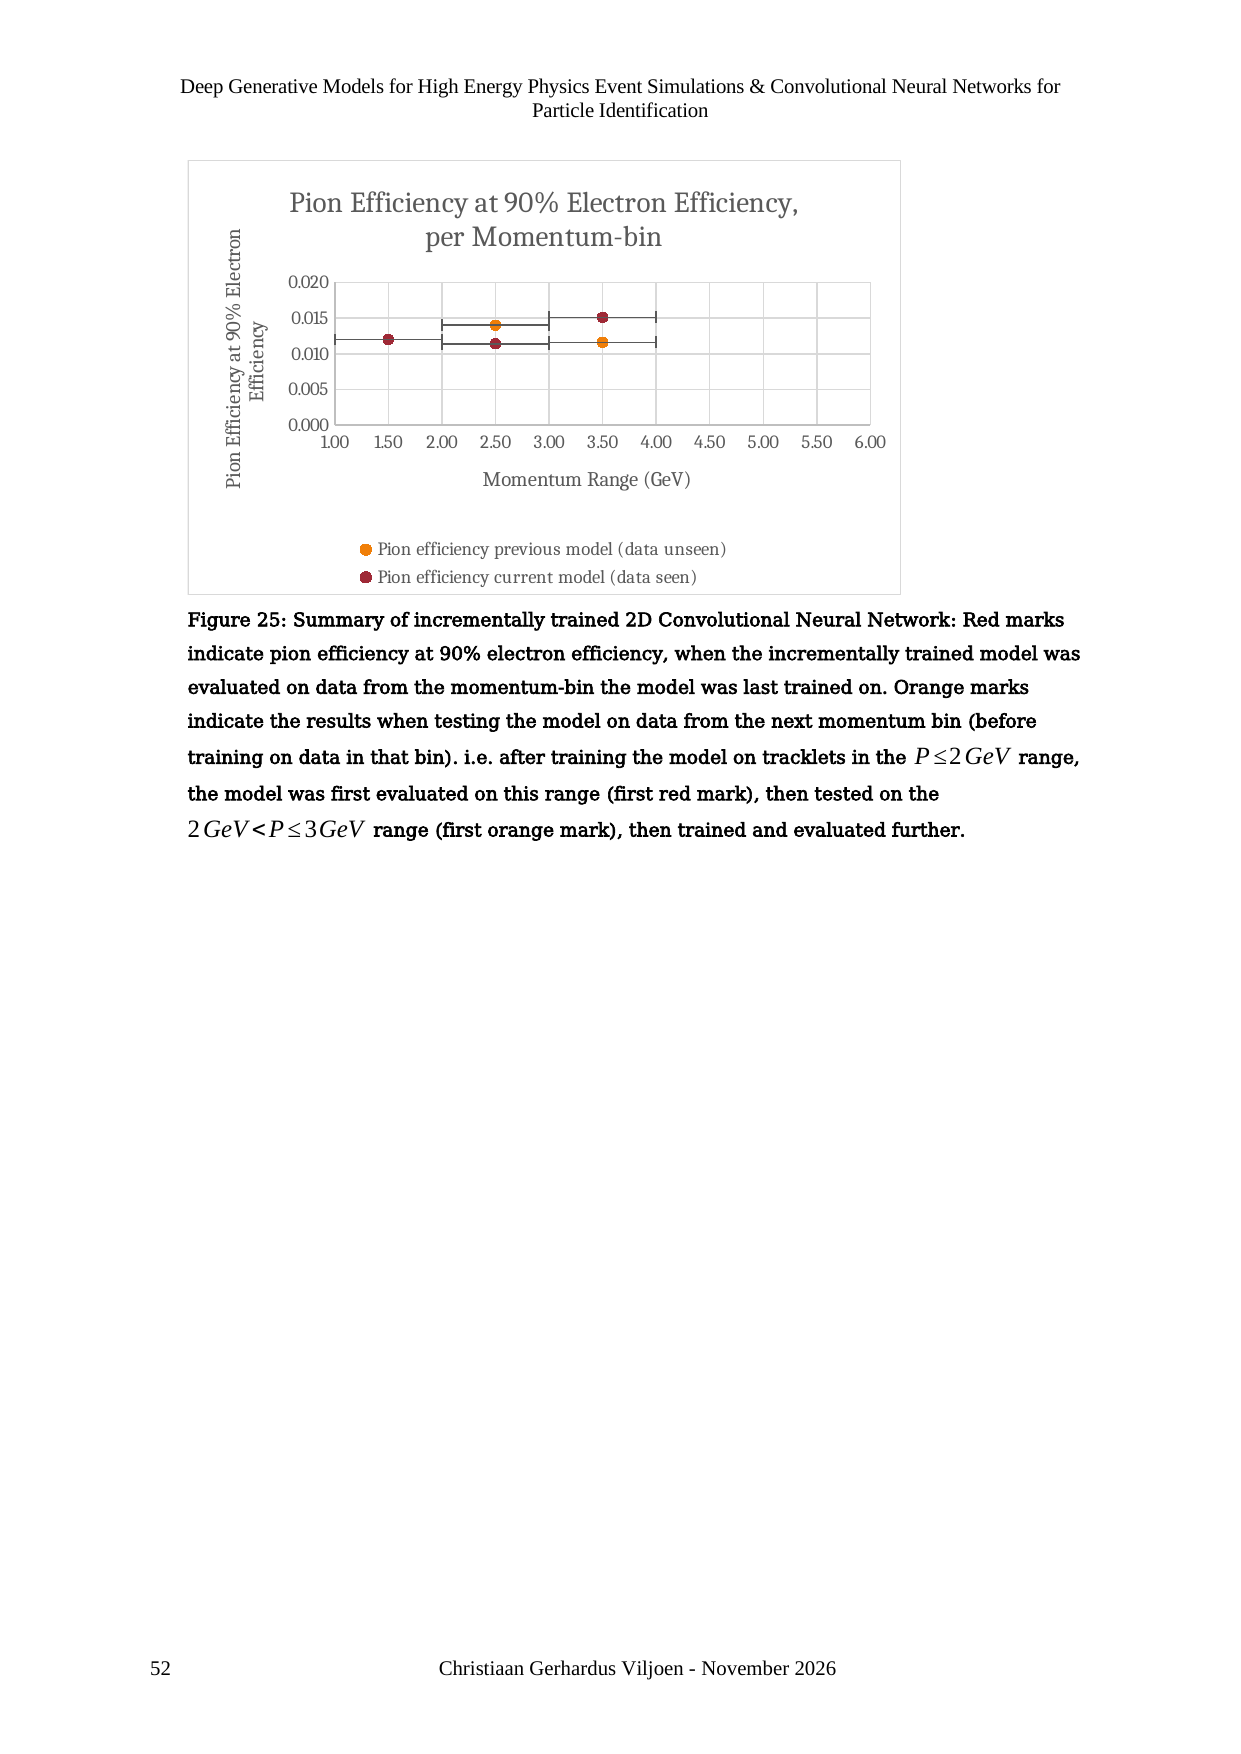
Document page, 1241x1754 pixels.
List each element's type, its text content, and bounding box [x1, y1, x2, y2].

text Figure 25: Summary of incrementally trained 2D Convolutional Neural Network: Red marks indicate pion efficiency at 90% electron efficiency, when the incrementally trained model was evaluated on data from the momentum-bin the model was last trained on. Orange marks indicate the results when testing the model on data from the next momentum bin (before training on data in that bin). i.e. after training the model on tracklets in the range, the model was first evaluated on this range (first red mark), then tested on the range (first orange mark), then trained and evaluated further. [187, 608, 1090, 843]
